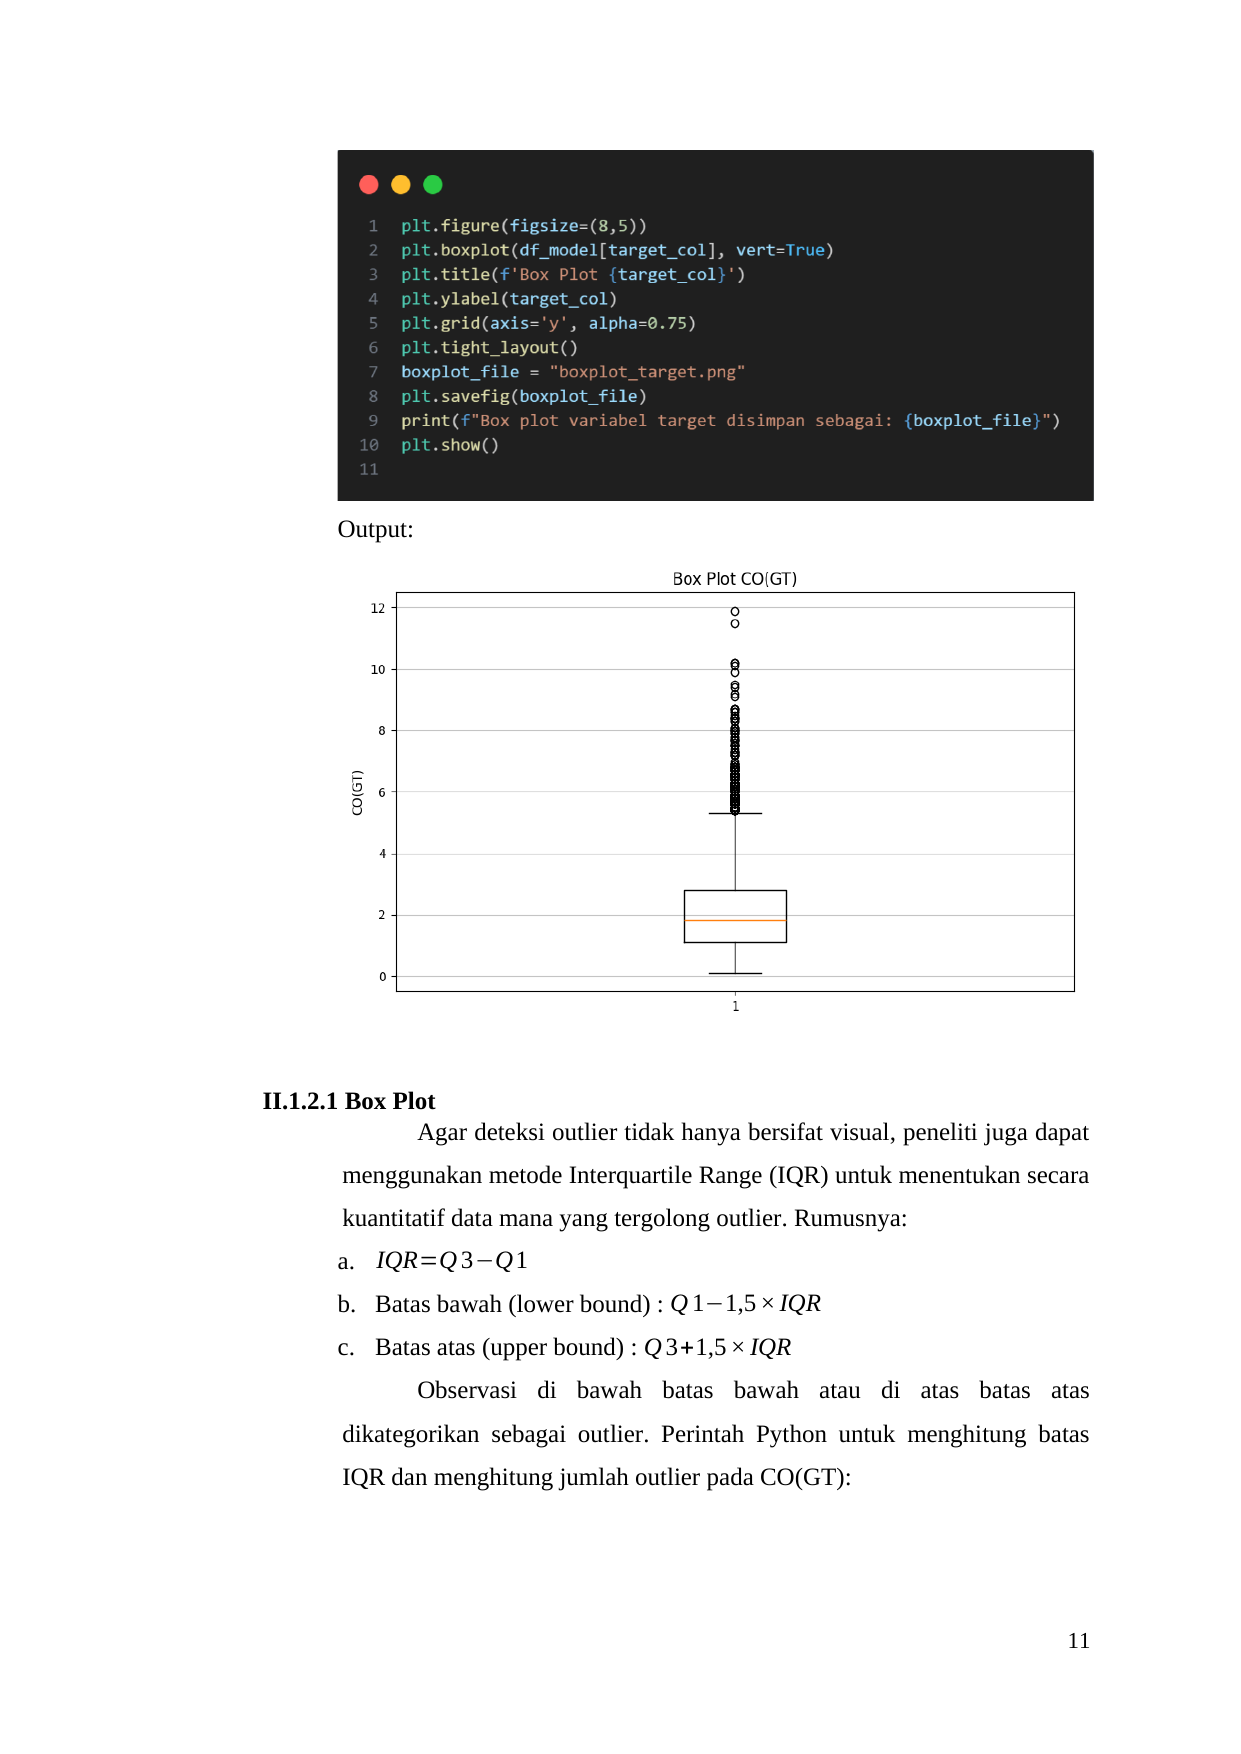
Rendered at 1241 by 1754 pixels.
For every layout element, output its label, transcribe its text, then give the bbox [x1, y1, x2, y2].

text Output: [262, 514, 1090, 543]
picture [337, 150, 1094, 501]
picture [337, 557, 1088, 1027]
text Agar deteksi outlier tidak hanya bersifat visual, peneliti juga dapat menggunakan metode Interquartile Range (IQR) untuk menentukan secara kuantitatif data mana yang tergolong outlier. Rumusnya: [342, 1117, 1090, 1232]
subtitle Box Plot [262, 1086, 1090, 1114]
text Observasi di bawah batas bawah atau di atas batas atas dikategorikan sebagai outlier. Perintah Python untuk menghitung batas IQR dan menghitung jumlah outlier pada CO(GT): [342, 1376, 1090, 1491]
list Batas bawah (lower bound) : [337, 1289, 1090, 1318]
list Batas atas (upper bound) : [337, 1332, 1090, 1361]
